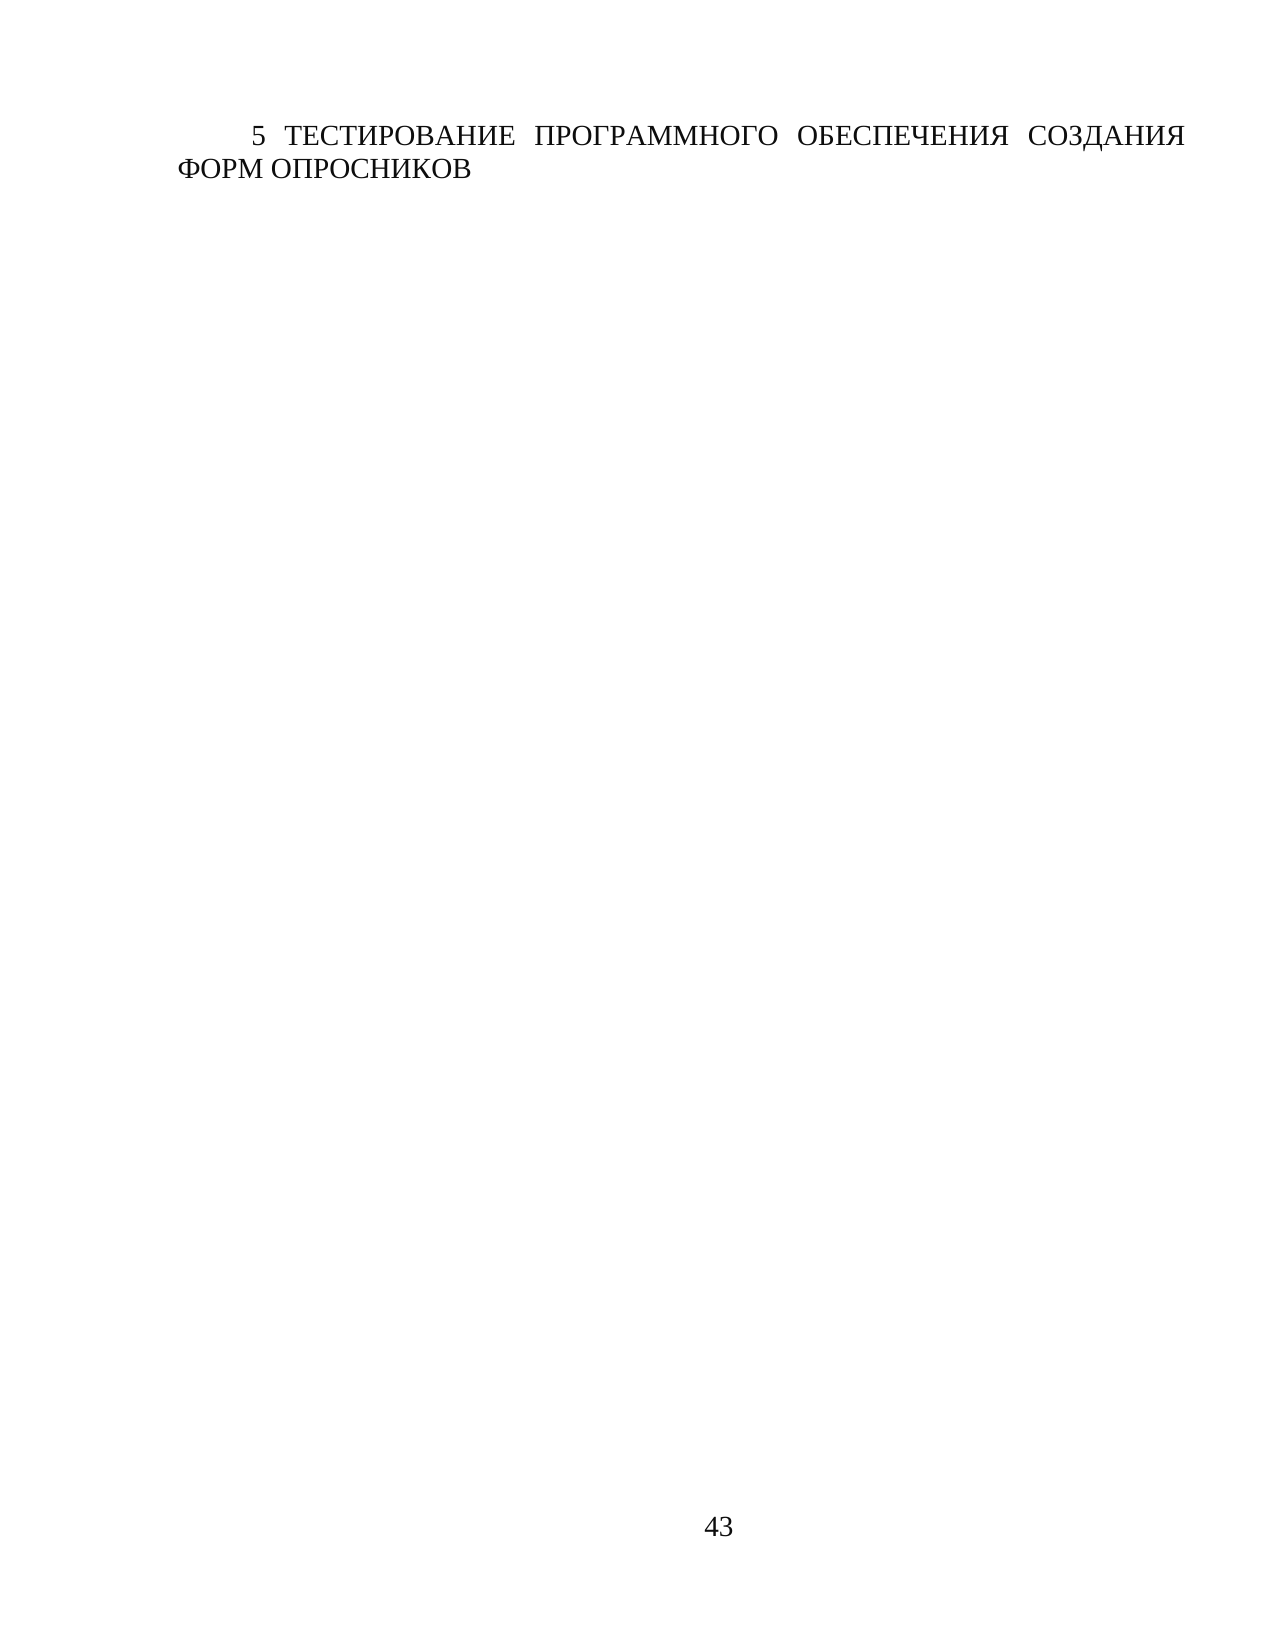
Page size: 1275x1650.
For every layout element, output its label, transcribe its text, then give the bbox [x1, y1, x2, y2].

text 5 ТЕСТИРОВАНИЕ ПРОГРАММНОГО ОБЕСПЕЧЕНИЯ СОЗДАНИЯ ФОРМ ОПРОСНИКОВ [177, 118, 1186, 185]
